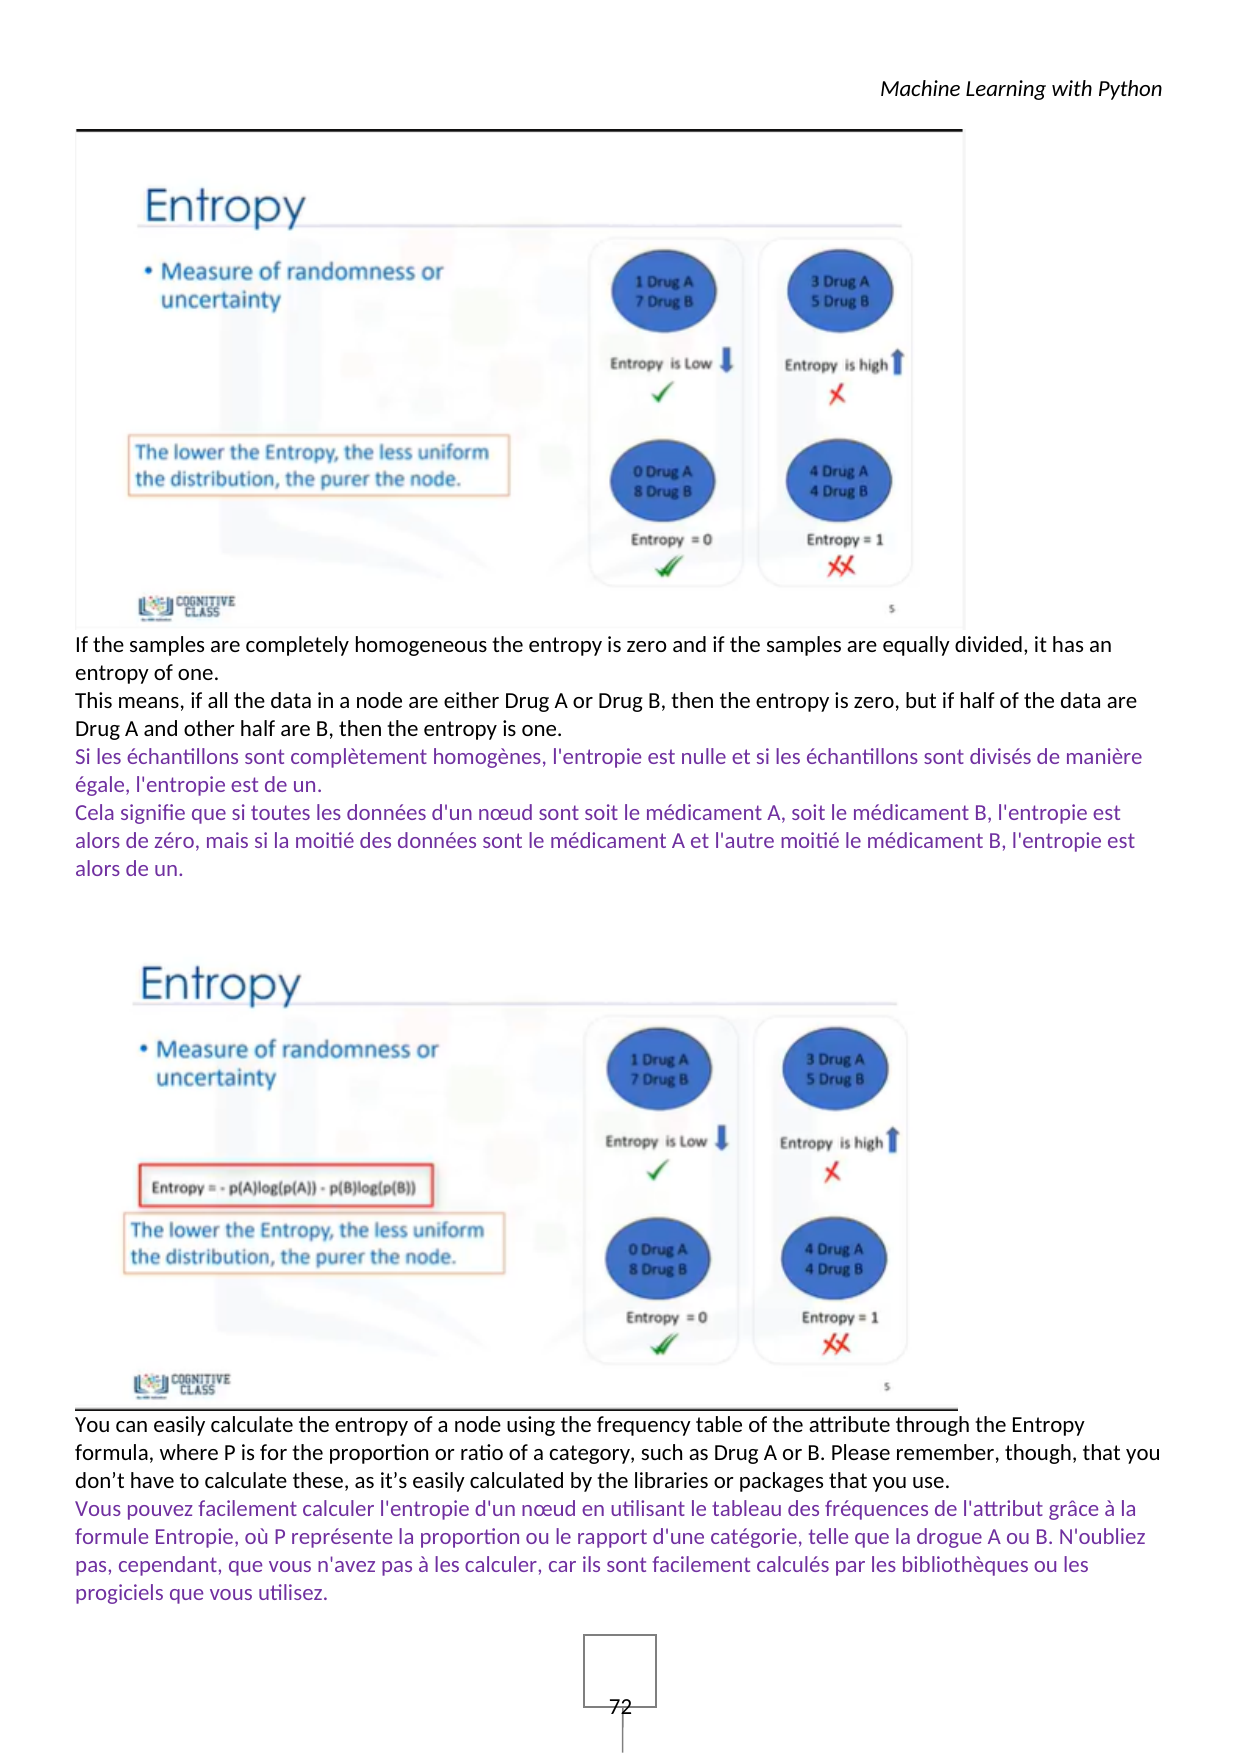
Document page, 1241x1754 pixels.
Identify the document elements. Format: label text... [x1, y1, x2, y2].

picture [75, 910, 958, 1411]
picture [75, 129, 966, 630]
text Si les échantillons sont complètement homogènes, l'entropie est nulle et si les échantillons sont divisés de manière égale, l'entropie est de un. [75, 742, 1165, 798]
text This means, if all the data in a node are either Drug A or Drug B, then the entropy is zero, but if half of the data are Drug A and other half are B, then the entropy is one. [75, 686, 1165, 742]
text If the samples are completely homogeneous the entropy is zero and if the samples are equally divided, it has an entropy of one. [75, 630, 1165, 686]
text Cela signifie que si toutes les données d'un nœud sont soit le médicament A, soit le médicament B, l'entropie est alors de zéro, mais si la moitié des données sont le médicament A et l'autre moitié le médicament B, l'entropie est alors de un. [75, 798, 1165, 882]
text You can easily calculate the entropy of a node using the frequency table of the attribute through the Entropy formula, where P is for the proportion or ratio of a category, such as Drug A or B. Please remember, though, that you don’t have to calculate these, as it’s easily calculated by the libraries or packages that you use. [75, 1410, 1165, 1494]
text Vous pouvez facilement calculer l'entropie d'un nœud en utilisant le tableau des fréquences de l'attribut grâce à la formule Entropie, où P représente la proportion ou le rapport d'une catégorie, telle que la drogue A ou B. N'oubliez pas, cependant, que vous n'avez pas à les calculer, car ils sont facilement calculés par les bibliothèques ou les progiciels que vous utilisez. [75, 1494, 1165, 1606]
